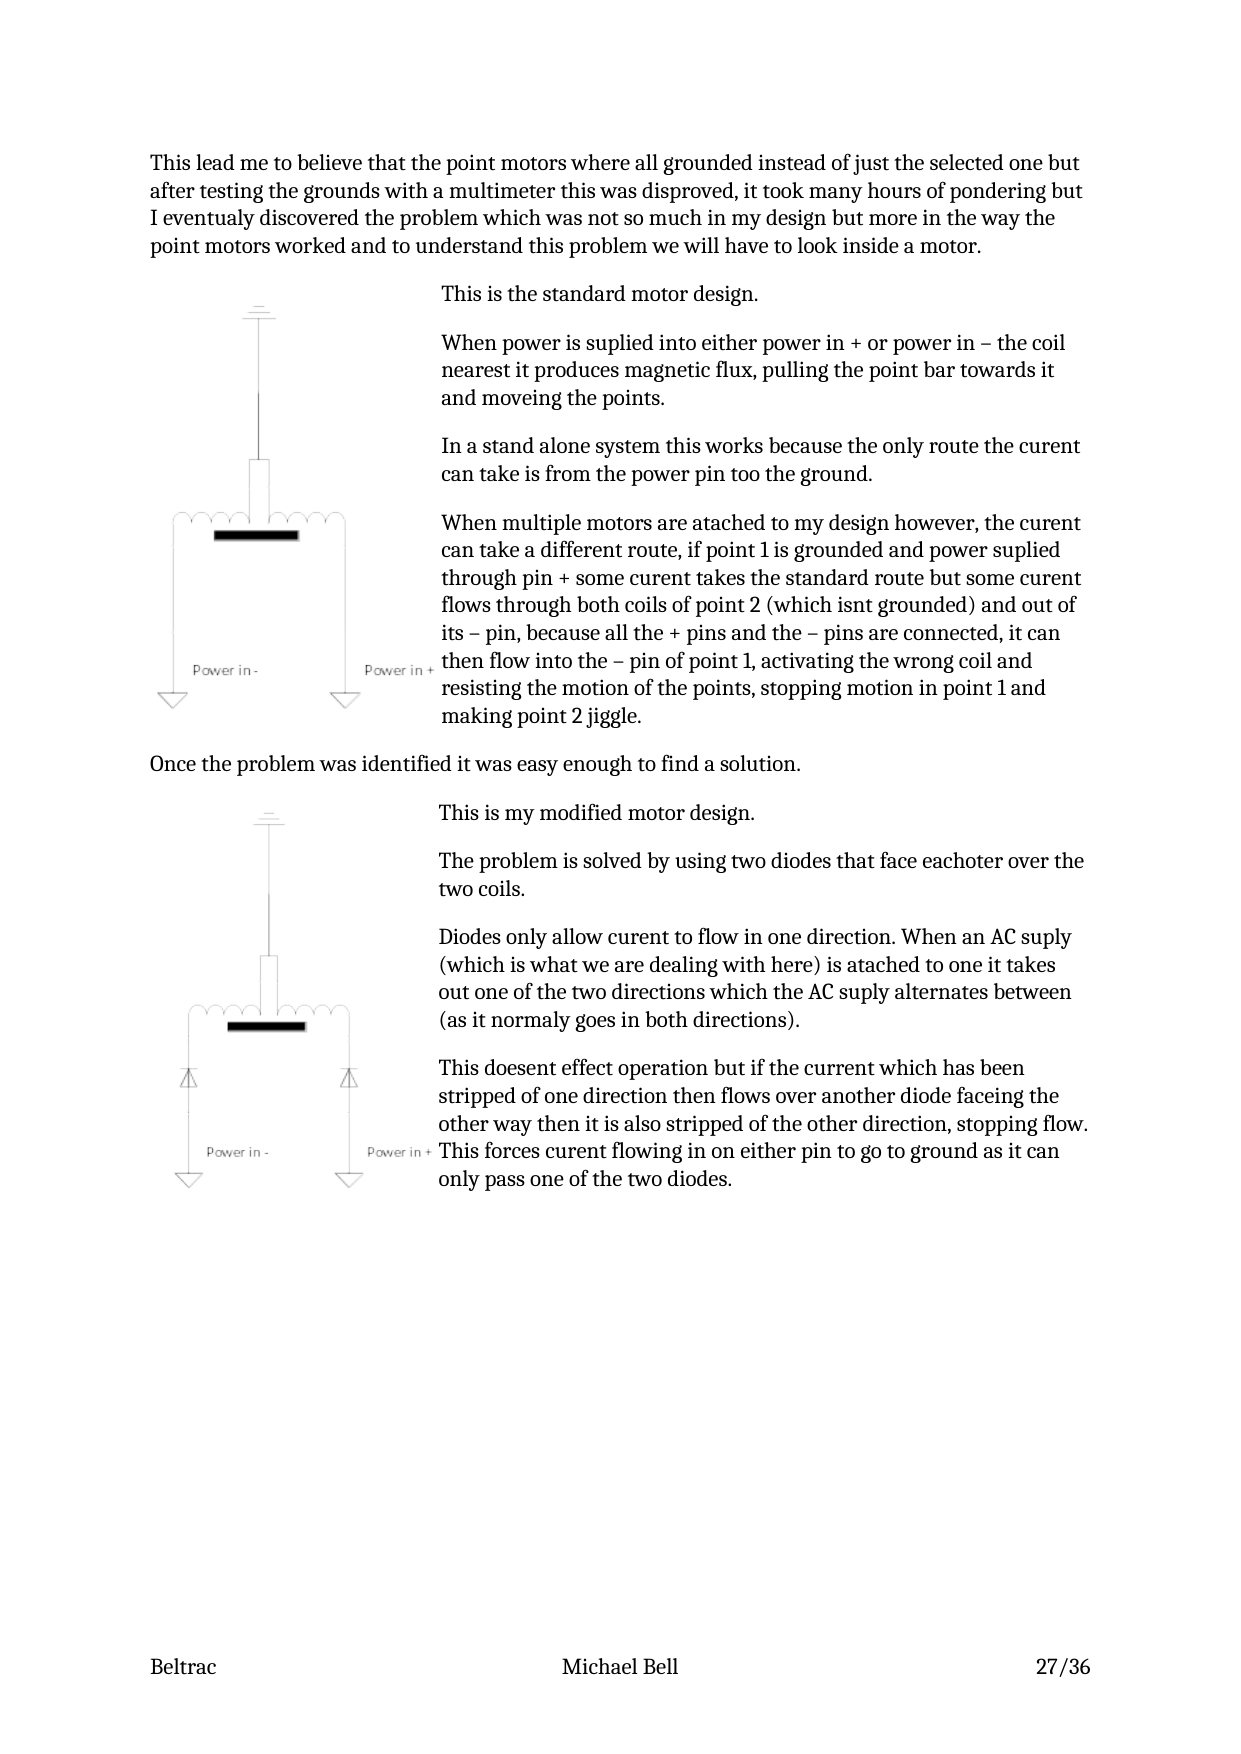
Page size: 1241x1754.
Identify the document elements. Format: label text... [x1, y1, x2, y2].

text When power is suplied into either power in + or power in – the coil nearest it produces magnetic flux, pulling the point bar towards it and moveing the points. [441, 330, 1090, 411]
text This lead me to believe that the point motors where all grounded instead of just the selected one but after testing the grounds with a multimeter this was disproved, it took many hours of pondering but I eventualy discovered the problem which was not so much in my design but more in the way the point motors worked and to understand this problem we will have to look inside a motor. [150, 150, 1090, 259]
text Once the problem was identified it was easy enough to find a solution. [150, 751, 1090, 777]
text When multiple motors are atached to my design however, the curent can take a different route, if point 1 is grounded and power suplied through pin + some curent takes the standard route but some curent flows through both coils of point 2 (which isnt grounded) and out of its – pin, because all the + pins and the – pins are connected, it can then flow into the – pin of point 1, activating the wrong coil and resisting the motion of the points, stopping motion in point 1 and making point 2 jiggle. [150, 509, 1090, 729]
text This doesent effect operation but if the current which has been stripped of one direction then flows over another diode faceing the other way then it is also stripped of the other direction, stopping flow. This forces curent flowing in on either pin to go to ground as it can only pass one of the two diodes. [150, 1055, 1090, 1192]
text Diodes only allow curent to flow in one direction. When an AC suply (which is what we are dealing with here) is atached to one it takes out one of the two directions which the AC suply alternates between (as it normaly goes in both directions). [438, 924, 1090, 1033]
text This is the standard motor design. [150, 281, 1090, 308]
text In a stand alone system this works because the only route the curent can take is from the power pin too the ground. [441, 433, 1090, 487]
text This is my modified motor design. [150, 799, 1090, 826]
text The problem is solved by using two diodes that face eachoter over the two coils. [438, 848, 1090, 902]
